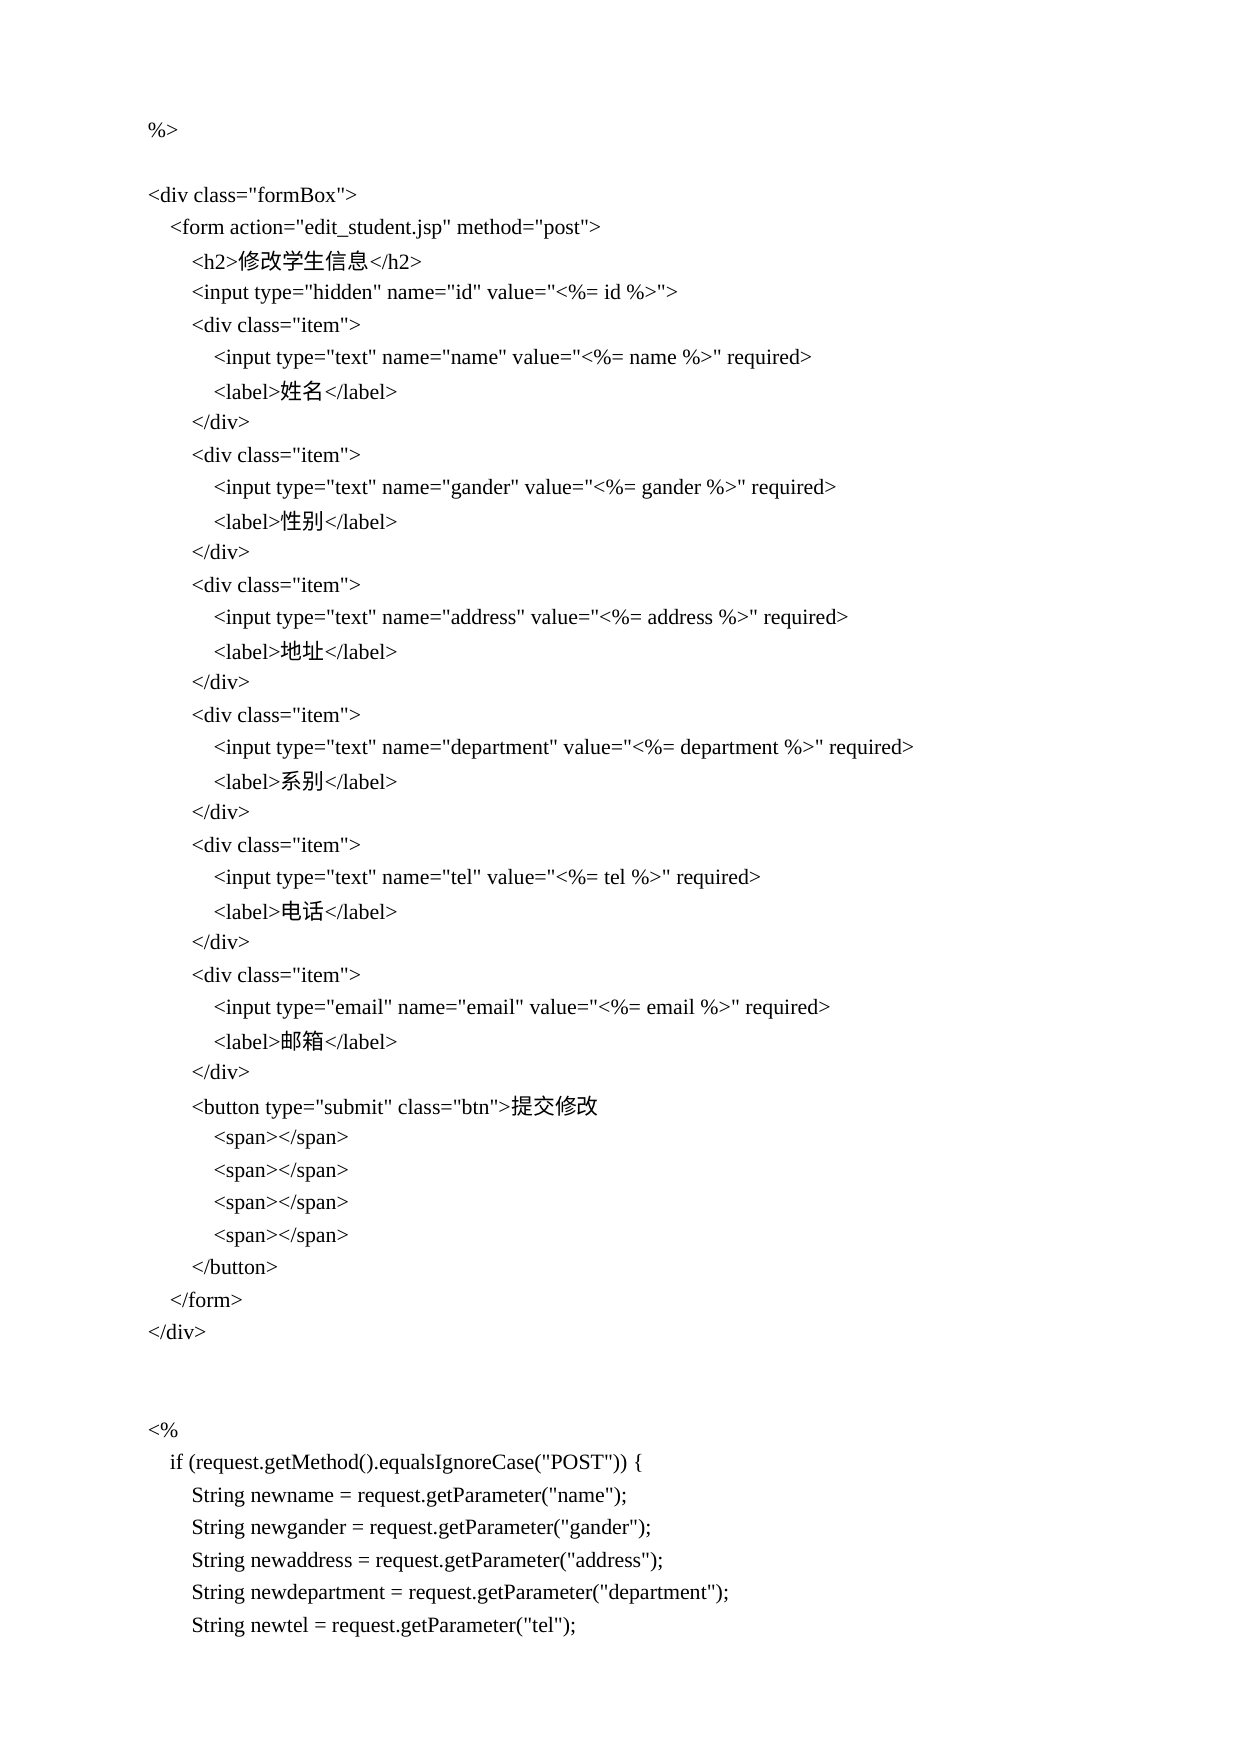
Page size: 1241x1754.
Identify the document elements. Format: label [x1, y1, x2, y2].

text [148, 113, 1092, 1641]
